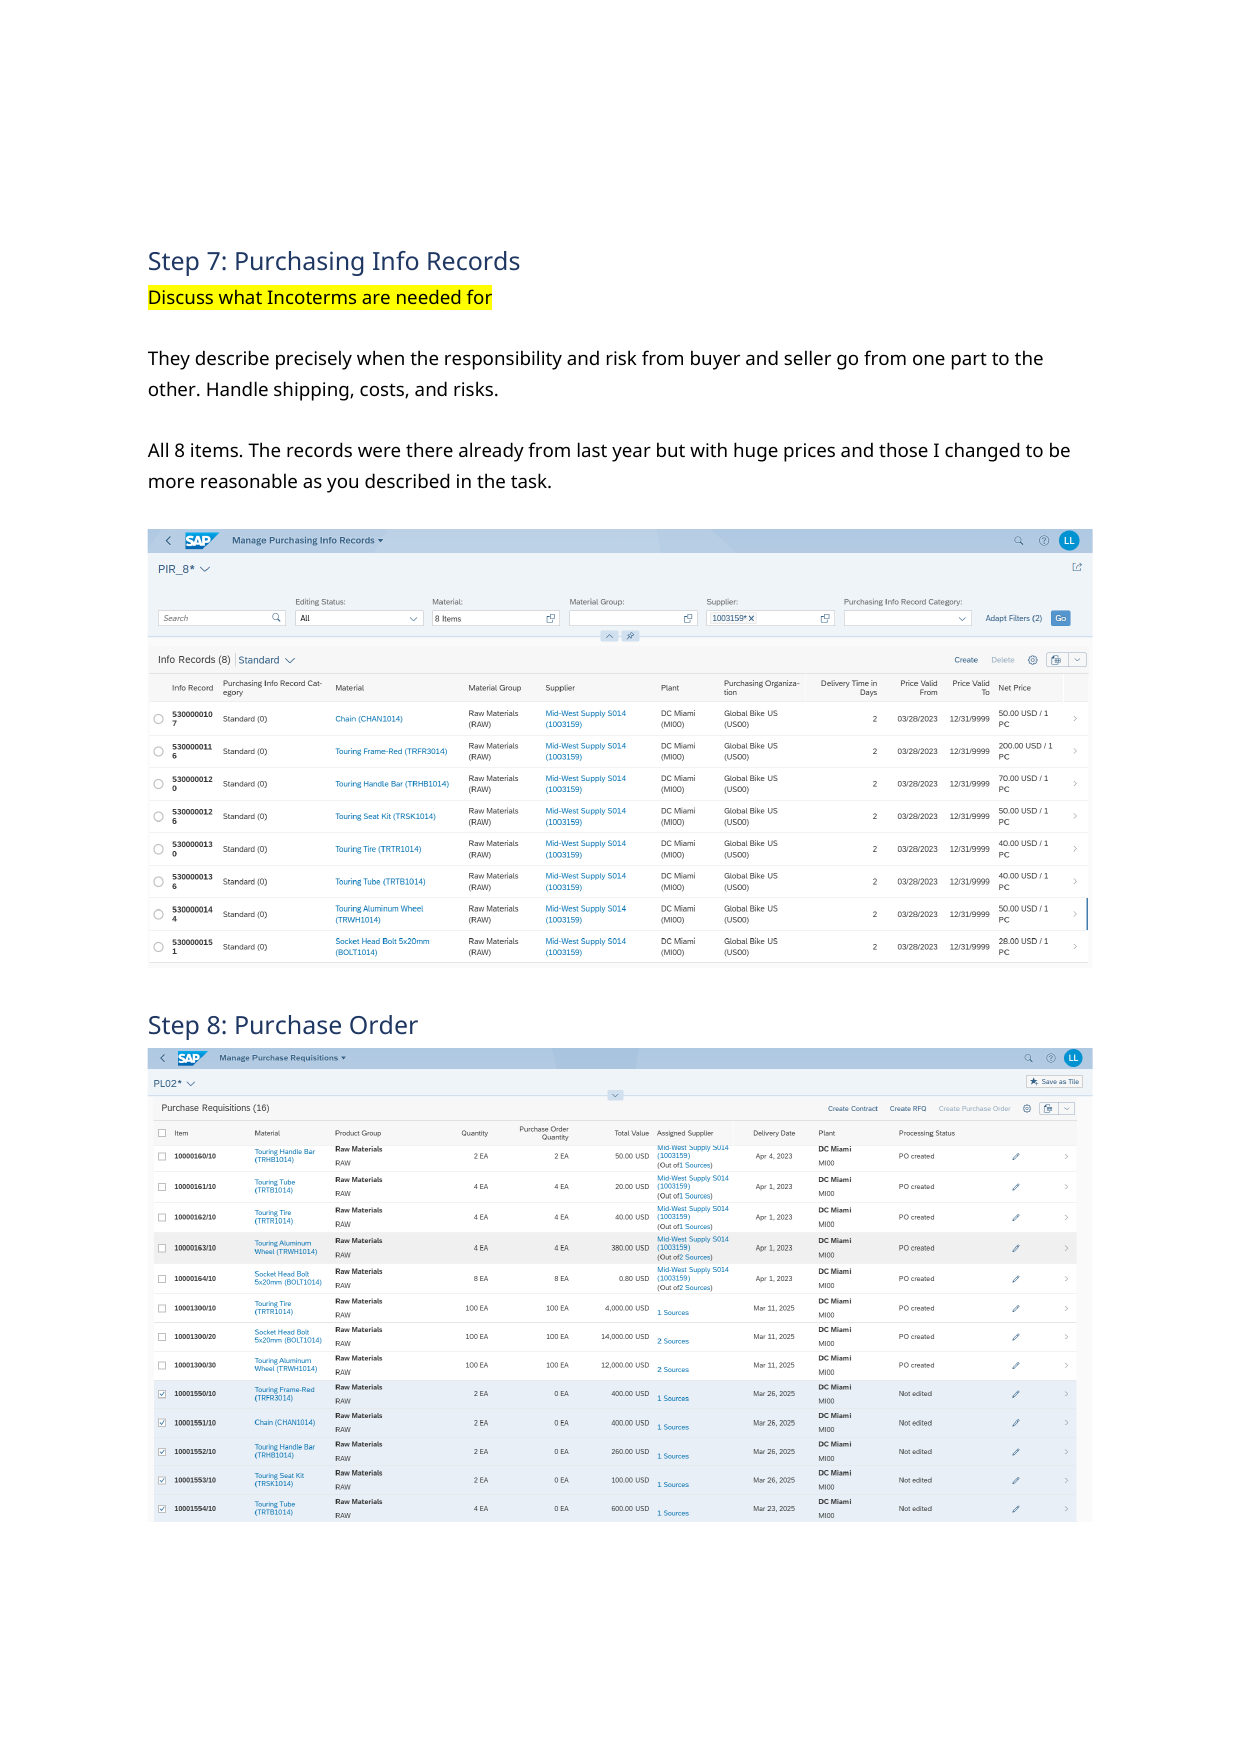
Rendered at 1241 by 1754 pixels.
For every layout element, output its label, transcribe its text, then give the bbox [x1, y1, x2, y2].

text Discuss what Incoterms are needed for [148, 284, 1093, 310]
subtitle Step 7: Purchasing Info Records [148, 244, 1093, 278]
picture [147, 529, 1093, 968]
picture [147, 1048, 1093, 1522]
subtitle Step 8: Purchase Order [148, 1008, 1093, 1042]
text They describe precisely when the responsibility and risk from buyer and seller go from one part to the other. Handle shipping, costs, and risks. [148, 346, 1093, 402]
text All 8 items. The records were there already from last year but with huge prices and those I changed to be more reasonable as you described in the task. [148, 438, 1093, 494]
